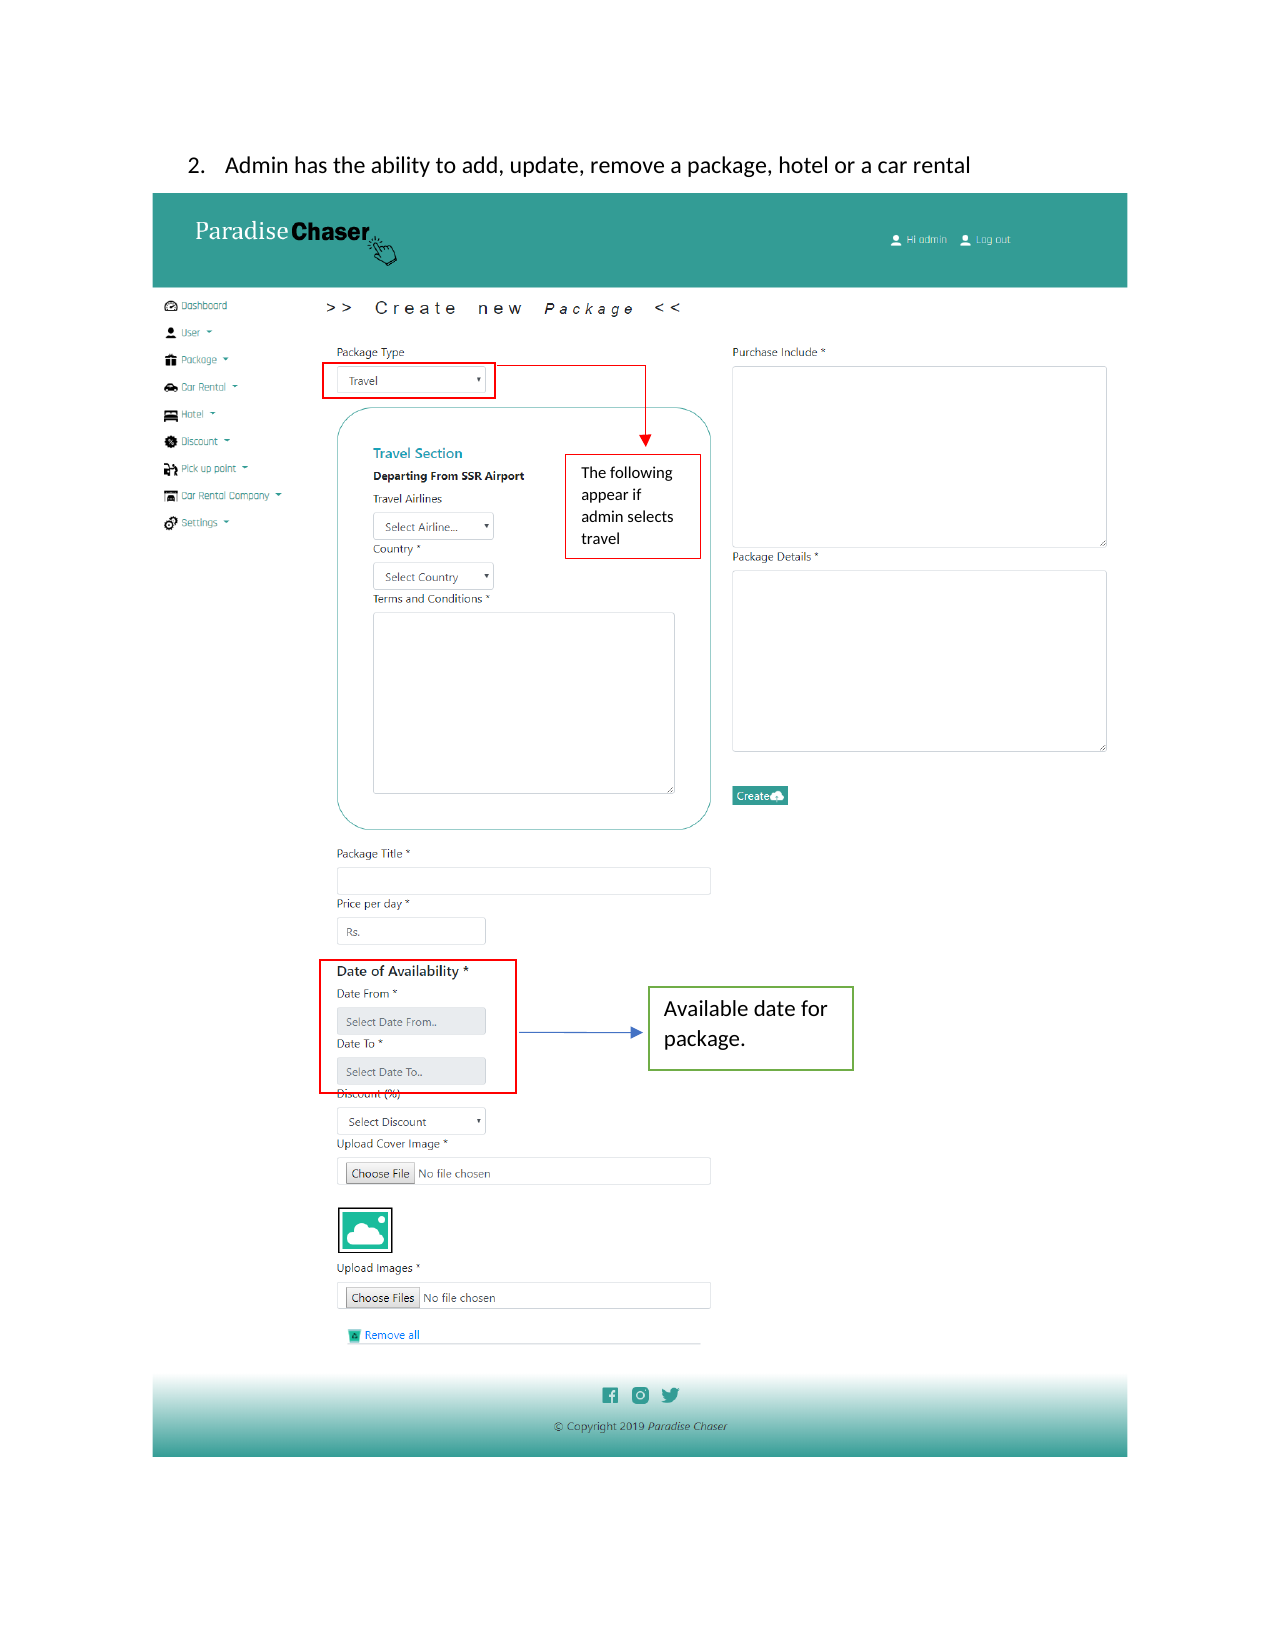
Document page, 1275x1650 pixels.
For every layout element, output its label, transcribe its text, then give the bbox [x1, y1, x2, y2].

picture [152, 193, 1128, 1457]
list Admin has the ability to add, update, remove a package, hotel or a car rental [187, 150, 1125, 179]
